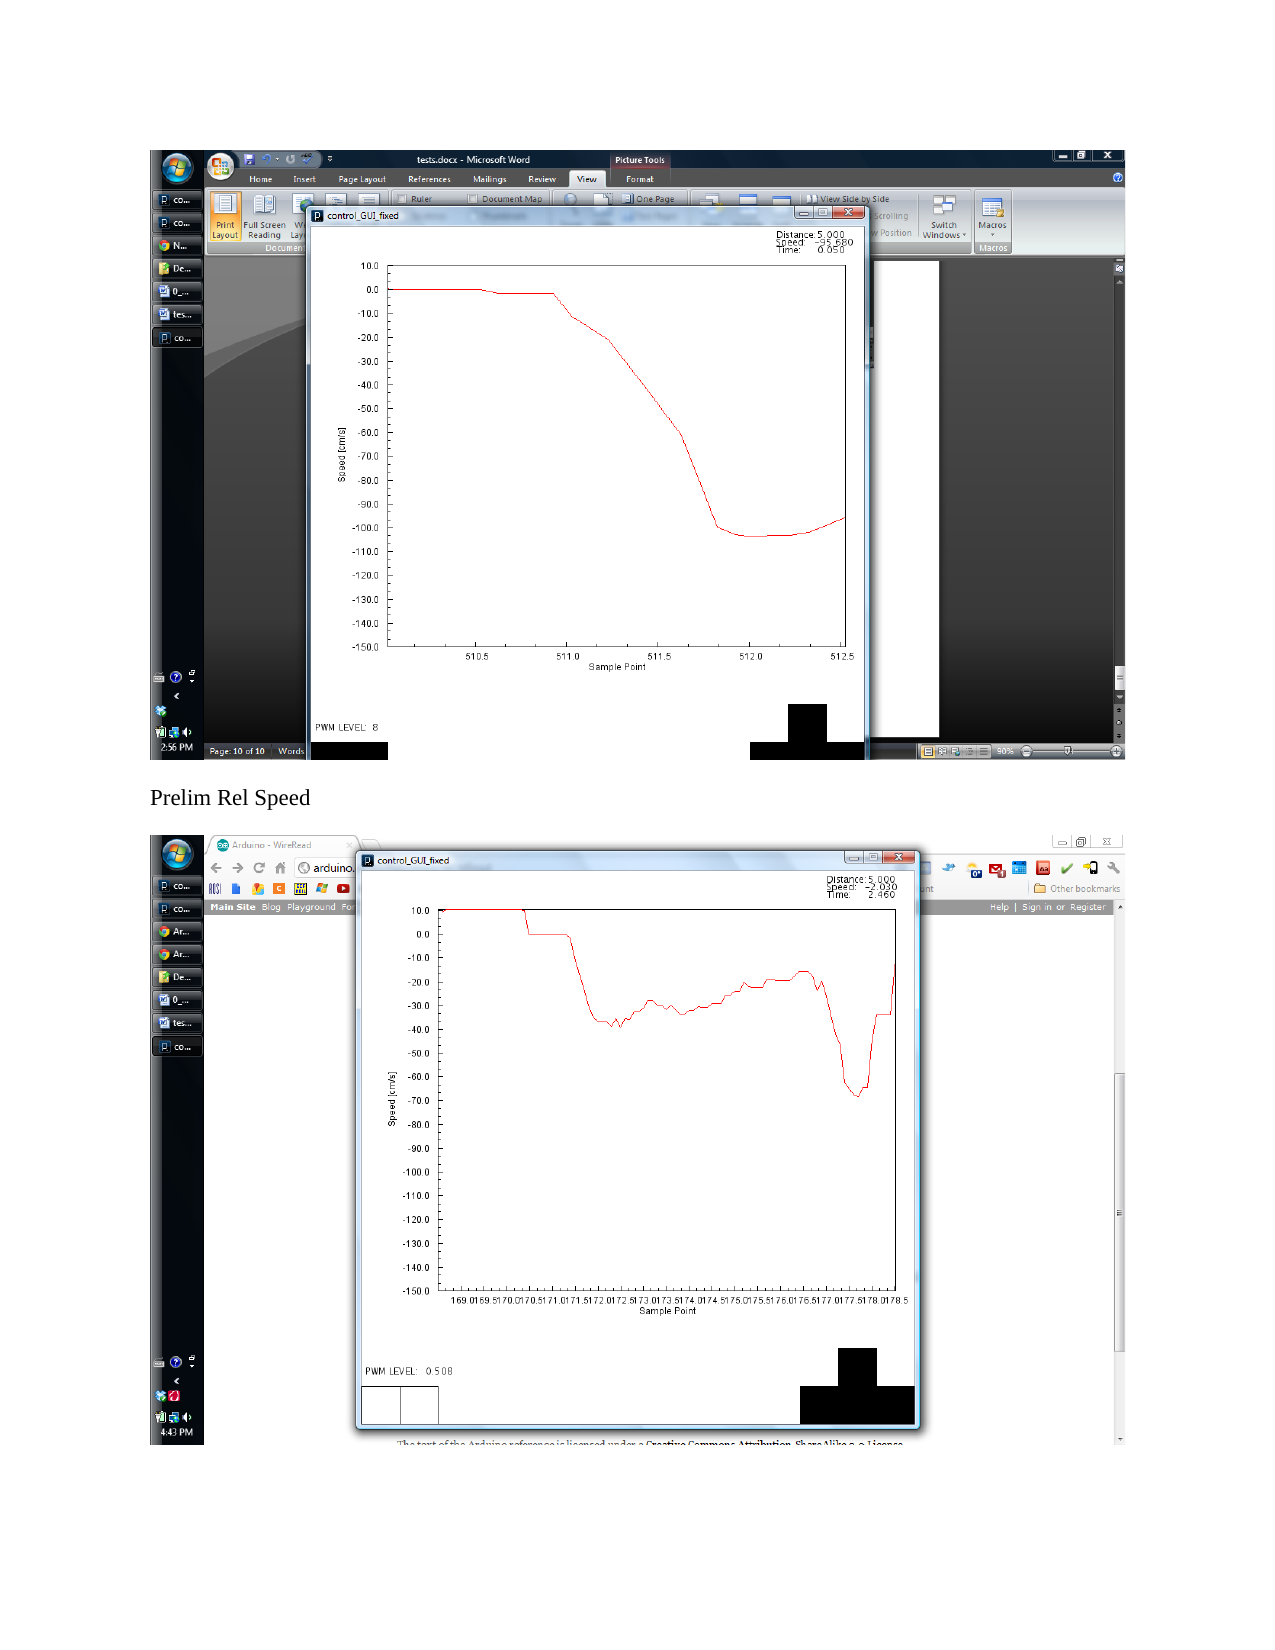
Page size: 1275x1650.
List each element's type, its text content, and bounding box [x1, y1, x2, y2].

text Prelim Rel Speed [150, 784, 1125, 811]
picture [150, 150, 1125, 760]
picture [150, 835, 1125, 1445]
